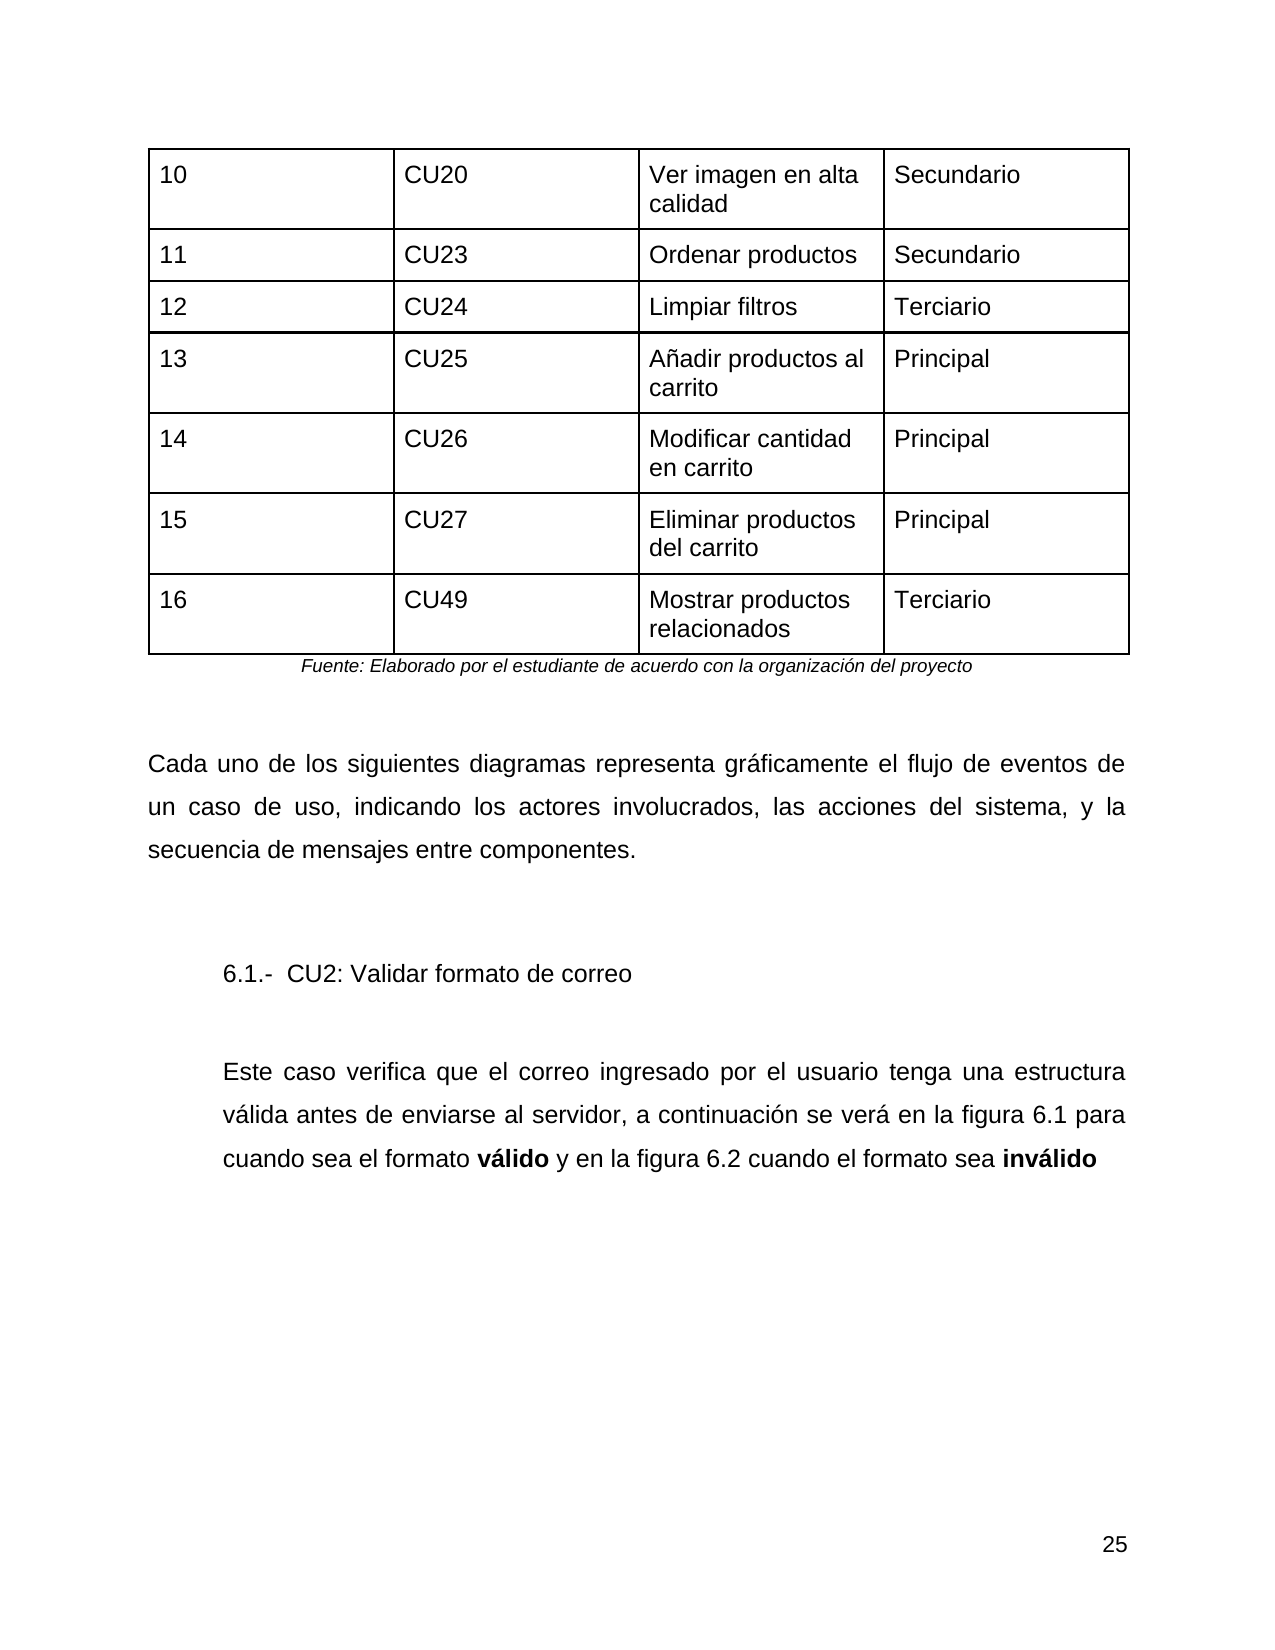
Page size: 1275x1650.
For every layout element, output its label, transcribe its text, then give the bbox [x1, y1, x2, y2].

table_cell Secundario [885, 150, 1128, 228]
table_cell CU49 [395, 575, 638, 653]
subtitle 6.1.- CU2: Validar formato de correo [223, 958, 1127, 987]
table_cell CU25 [395, 334, 638, 412]
table_cell 12 [150, 282, 393, 331]
table_cell 10 [150, 150, 393, 228]
table_cell Terciario [885, 575, 1128, 653]
table_cell 14 [150, 414, 393, 492]
table_cell Mostrar productos relacionados [640, 575, 883, 653]
text Este caso verifica que el correo ingresado por el usuario tenga una estructura válida antes de enviarse al servidor, a continuación se verá en la figura 6.1 para cuando sea el formato válido y en la figura 6.2 cuando el formato sea inválido [223, 1014, 1127, 1172]
table_cell 16 [150, 575, 393, 653]
table_cell Eliminar productos del carrito [640, 494, 883, 573]
table_cell Principal [885, 334, 1128, 412]
text Cada uno de los siguientes diagramas representa gráficamente el flujo de eventos de un caso de uso, indicando los actores involucrados, las acciones del sistema, y la secuencia de mensajes entre componentes. [148, 748, 1127, 863]
table_cell Añadir productos al carrito [640, 334, 883, 412]
table_cell CU26 [395, 414, 638, 492]
table_cell Secundario [885, 230, 1128, 280]
table_cell CU20 [395, 150, 638, 228]
table_cell Ordenar productos [640, 230, 883, 280]
table_cell CU27 [395, 494, 638, 573]
text Fuente: Elaborado por el estudiante de acuerdo con la organización del proyecto [148, 655, 1127, 677]
table_cell Modificar cantidad en carrito [640, 414, 883, 492]
table_cell CU23 [395, 230, 638, 280]
table_cell 11 [150, 230, 393, 280]
table_cell Terciario [885, 282, 1128, 331]
table_cell Limpiar filtros [640, 282, 883, 331]
table_cell Principal [885, 414, 1128, 492]
table_cell CU24 [395, 282, 638, 331]
table_cell Principal [885, 494, 1128, 573]
table_cell 13 [150, 334, 393, 412]
table_cell 15 [150, 494, 393, 573]
table_cell Ver imagen en alta calidad [640, 150, 883, 228]
